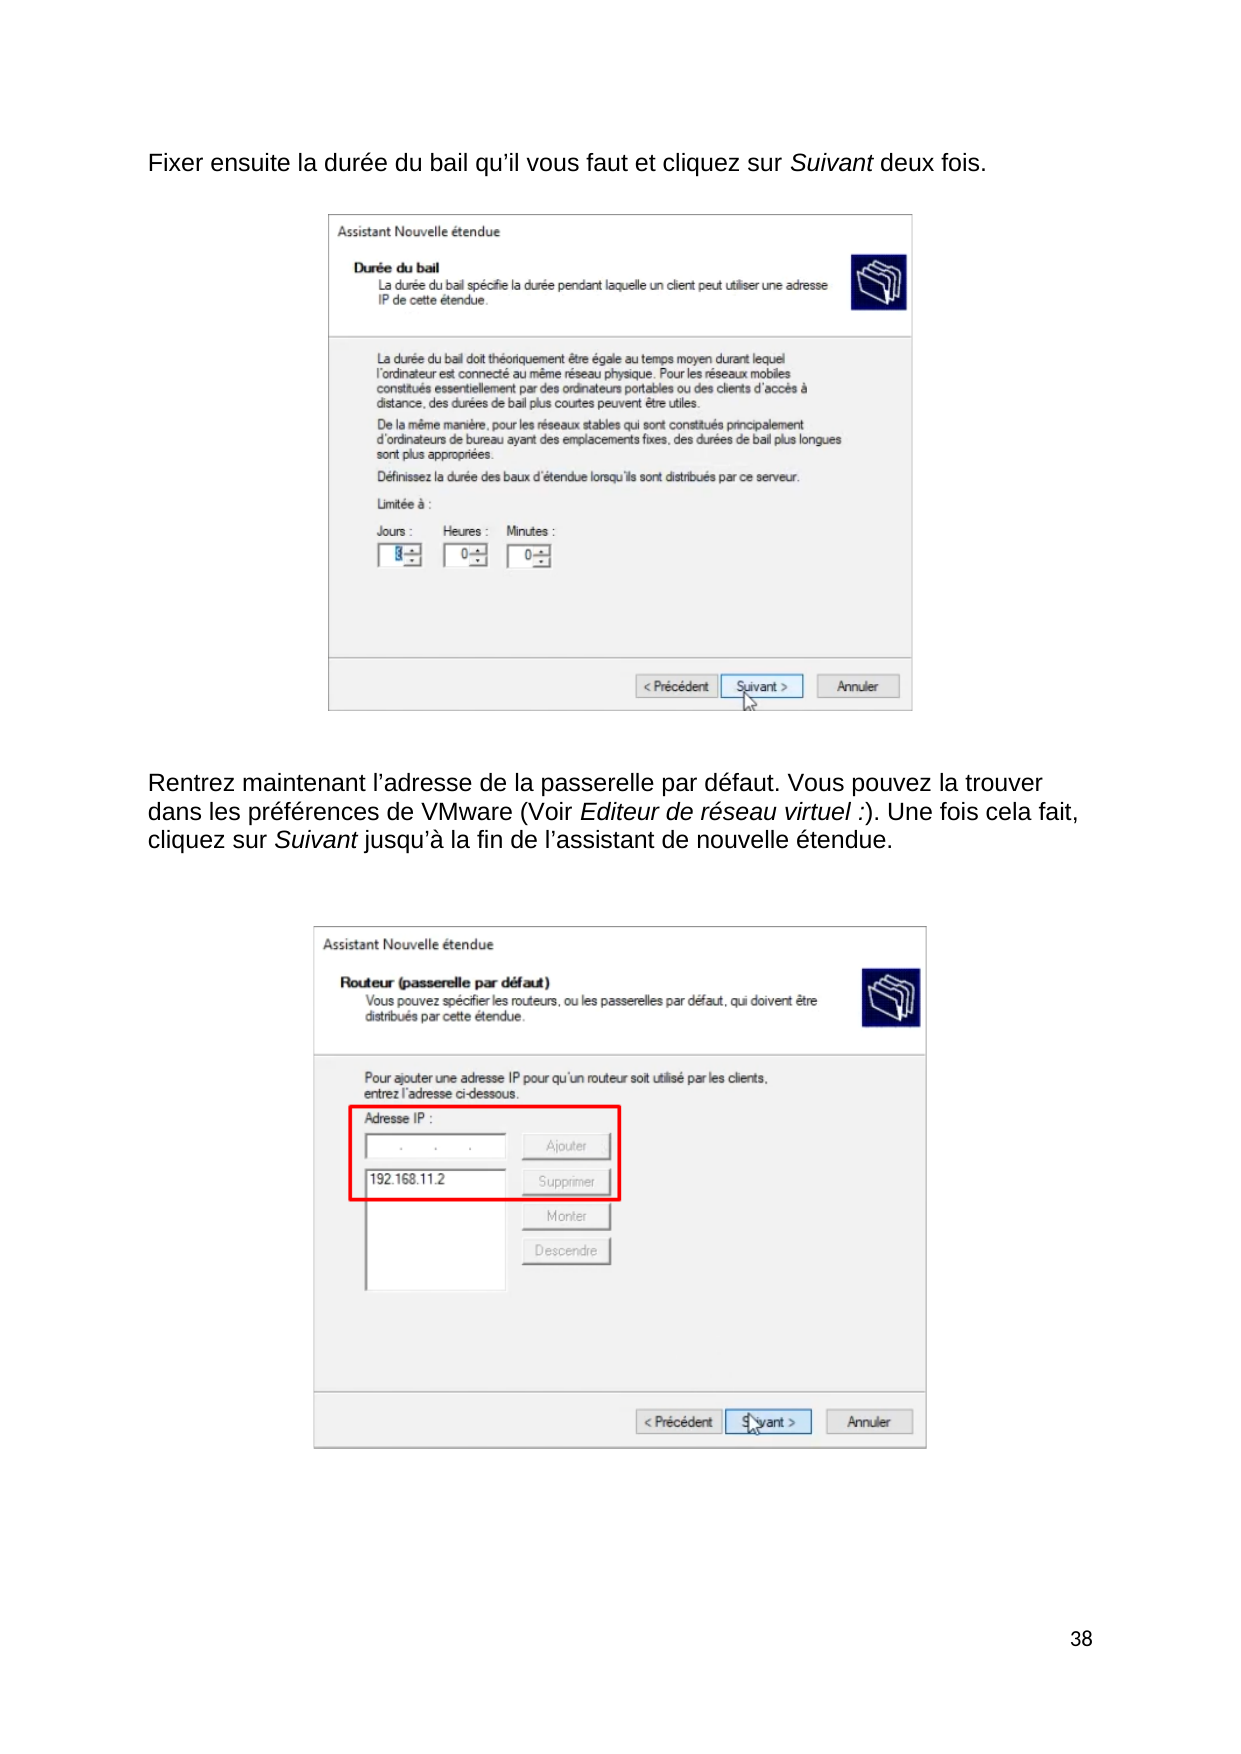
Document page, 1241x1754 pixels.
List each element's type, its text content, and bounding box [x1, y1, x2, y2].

text Rentrez maintenant l’adresse de la passerelle par défaut. Vous pouvez la trouver dans les préférences de VMware (Voir Editeur de réseau virtuel :). Une fois cela fait, cliquez sur Suivant jusqu’à la fin de l’assistant de nouvelle étendue. [148, 768, 1093, 854]
text Fixer ensuite la durée du bail qu’il vous faut et cliquez sur Suivant deux fois. [148, 148, 1093, 176]
picture [313, 926, 927, 1449]
picture [328, 214, 913, 711]
